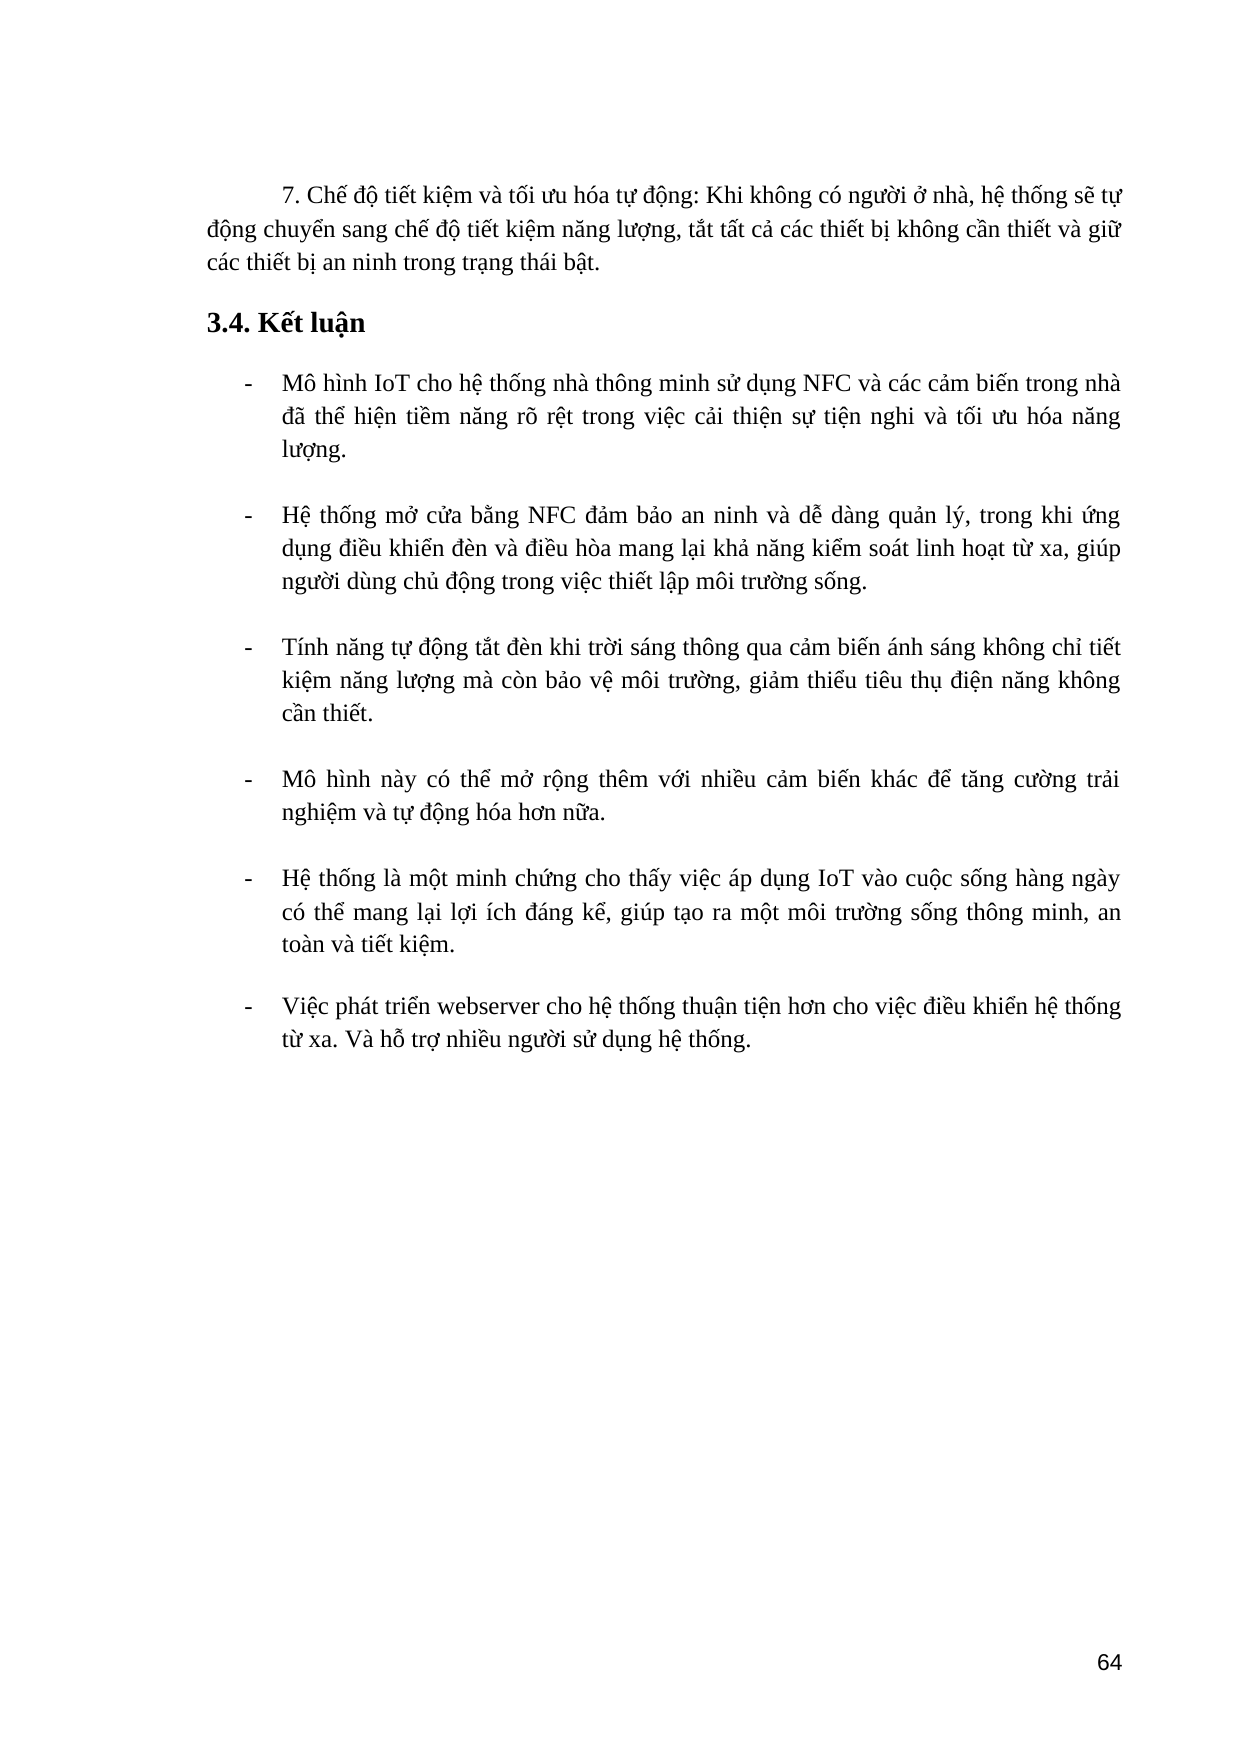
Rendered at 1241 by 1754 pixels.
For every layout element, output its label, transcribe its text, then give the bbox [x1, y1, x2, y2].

subtitle 3.4. Kết luận [207, 305, 1122, 338]
list Mô hình này có thể mở rộng thêm với nhiều cảm biến khác để tăng cường trải nghiệm và tự động hóa hơn nữa. [244, 764, 1122, 826]
list Hệ thống là một minh chứng cho thấy việc áp dụng IoT vào cuộc sống hàng ngày có thể mang lại lợi ích đáng kể, giúp tạo ra một môi trường sống thông minh, an toàn và tiết kiệm. [244, 863, 1122, 958]
list Việc phát triển webserver cho hệ thống thuận tiện hơn cho việc điều khiển hệ thống từ xa. Và hỗ trợ nhiều người sử dụng hệ thống. [244, 991, 1122, 1053]
list Mô hình IoT cho hệ thống nhà thông minh sử dụng NFC và các cảm biến trong nhà đã thể hiện tiềm năng rõ rệt trong việc cải thiện sự tiện nghi và tối ưu hóa năng lượng. [244, 368, 1122, 463]
list Hệ thống mở cửa bằng NFC đảm bảo an ninh và dễ dàng quản lý, trong khi ứng dụng điều khiển đèn và điều hòa mang lại khả năng kiểm soát linh hoạt từ xa, giúp người dùng chủ động trong việc thiết lập môi trường sống. [244, 500, 1122, 595]
text 7. Chế độ tiết kiệm và tối ưu hóa tự động: Khi không có người ở nhà, hệ thống sẽ tự động chuyển sang chế độ tiết kiệm năng lượng, tắt tất cả các thiết bị không cần thiết và giữ các thiết bị an ninh trong trạng thái bật. [207, 181, 1122, 275]
list Tính năng tự động tắt đèn khi trời sáng thông qua cảm biến ánh sáng không chỉ tiết kiệm năng lượng mà còn bảo vệ môi trường, giảm thiểu tiêu thụ điện năng không cần thiết. [244, 632, 1122, 727]
